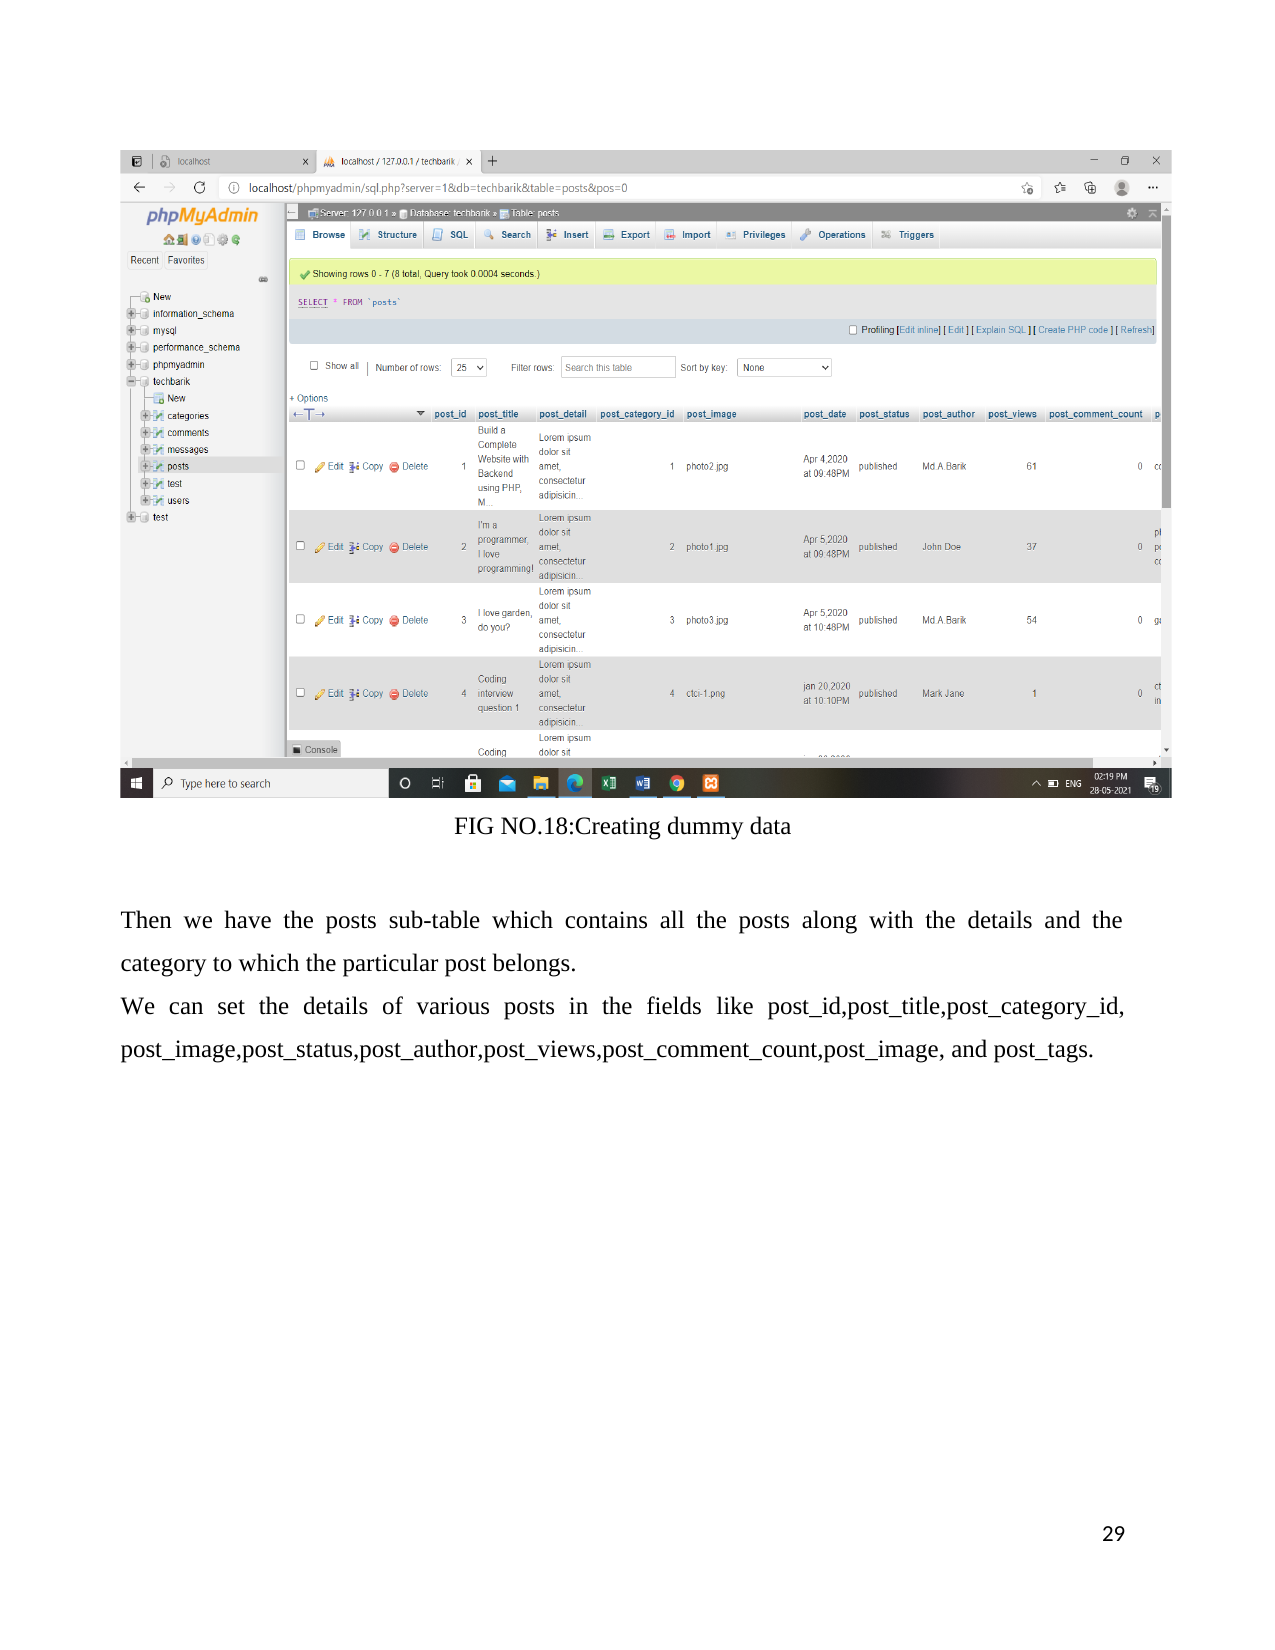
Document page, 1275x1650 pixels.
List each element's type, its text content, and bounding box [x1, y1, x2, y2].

picture [120, 150, 1172, 798]
text FIG NO.18:Creating dummy data [120, 811, 1125, 840]
text We can set the details of various posts in the fields like post_id,post_title,post_category_id, post_image,post_status,post_author,post_views,post_comment_count,post_image, and post_tags. [120, 991, 1125, 1063]
text Then we have the posts sub-table which contains all the posts along with the details and the category to which the particular post belongs. [120, 905, 1125, 977]
